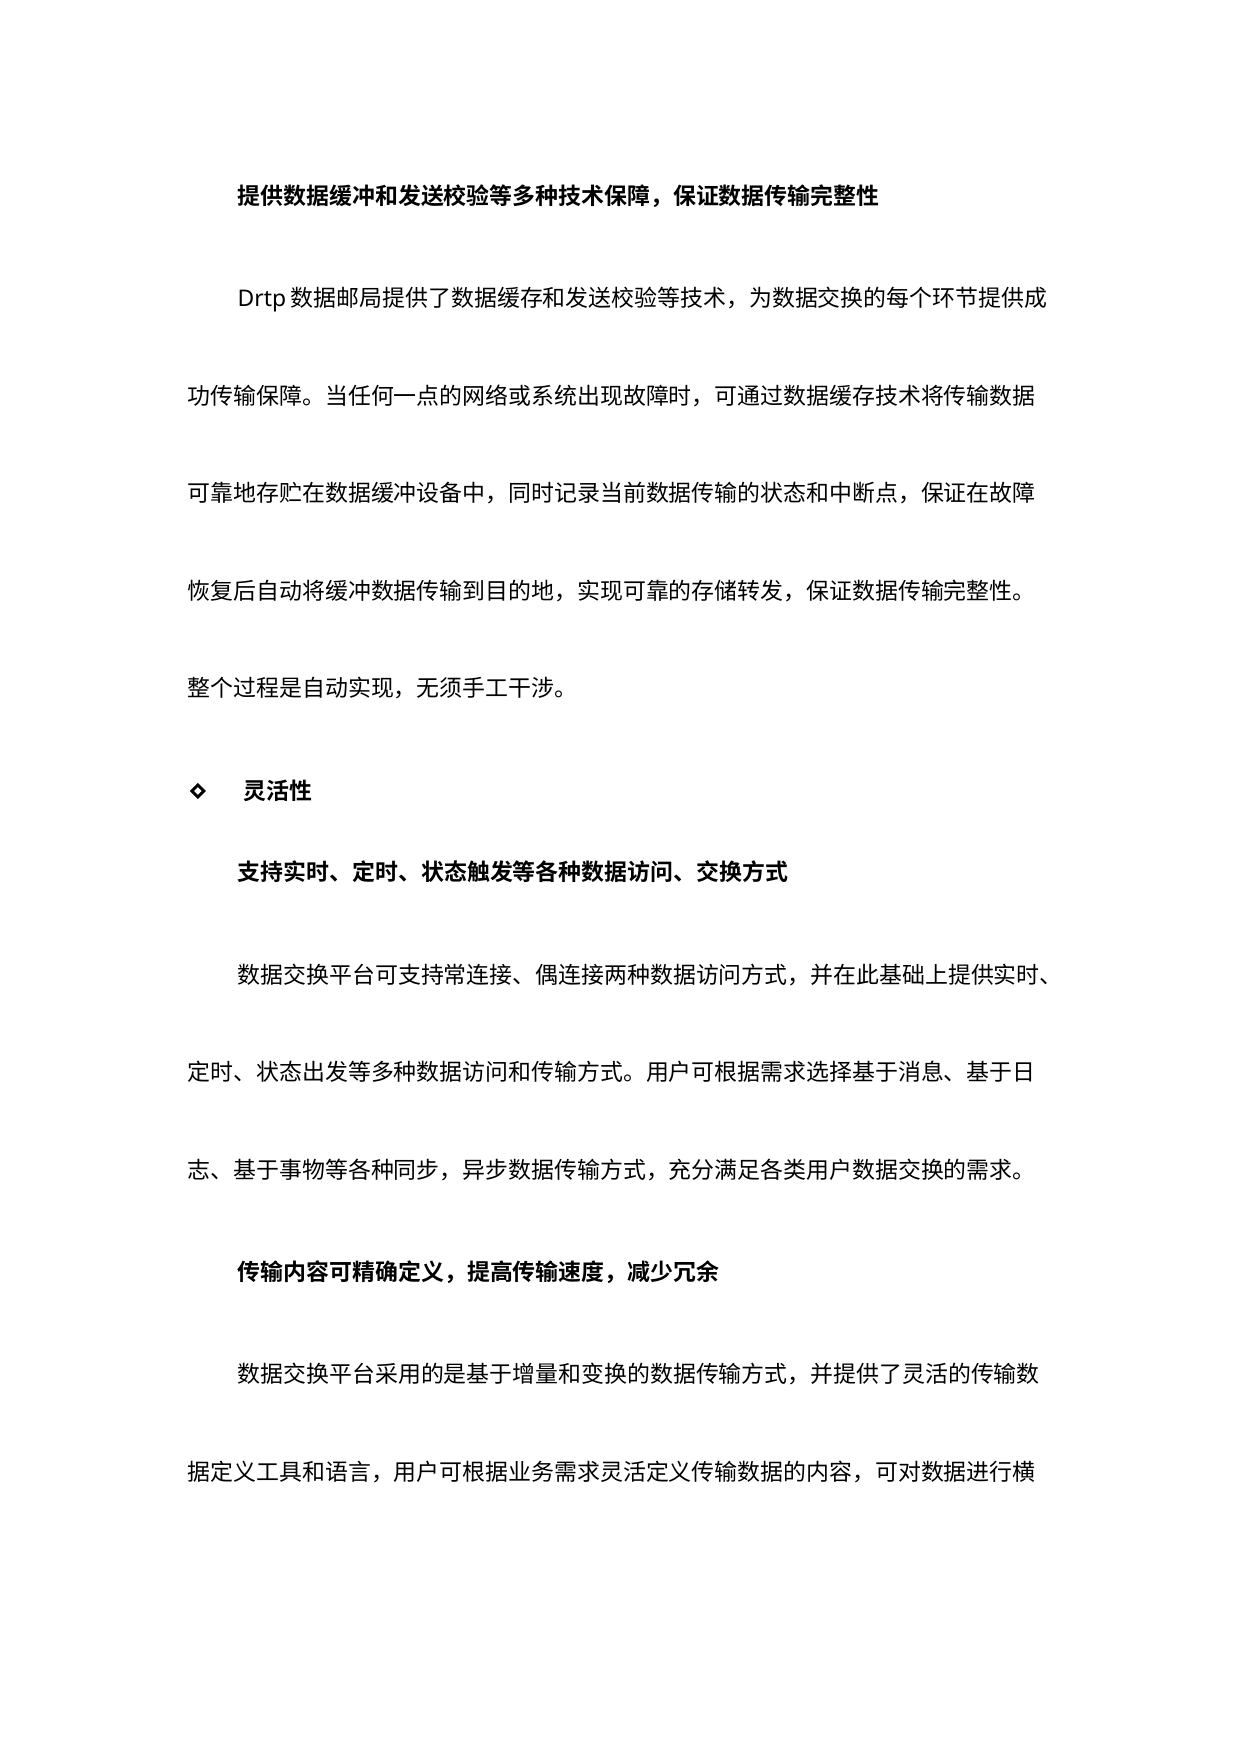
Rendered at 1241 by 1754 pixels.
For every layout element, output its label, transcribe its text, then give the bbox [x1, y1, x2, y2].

text 数据交换平台可支持常连接、偶连接两种数据访问方式，并在此基础上提供实时、定时、状态出发等多种数据访问和传输方式。用户可根据需求选择基于消息、基于日志、基于事物等各种同步，异步数据传输方式，充分满足各类用户数据交换的需求。 [187, 941, 1053, 1201]
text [187, 1341, 1053, 1503]
list 灵活性 [187, 757, 1053, 822]
text 支持实时、定时、状态触发等各种数据访问、交换方式 [187, 838, 1053, 903]
text 提供数据缓冲和发送校验等多种技术保障，保证数据传输完整性 [237, 162, 1053, 227]
text 传输内容可精确定义，提高传输速度，减少冗余 [187, 1238, 1053, 1303]
text Drtp数据邮局提供了数据缓存和发送校验等技术，为数据交换的每个环节提供成功传输保障。当任何一点的网络或系统出现故障时，可通过数据缓存技术将传输数据可靠地存贮在数据缓冲设备中，同时记录当前数据传输的状态和中断点，保证在故障恢复后自动将缓冲数据传输到目的地，实现可靠的存储转发，保证数据传输完整性。整个过程是自动实现，无须手工干涉。 [187, 264, 1053, 719]
